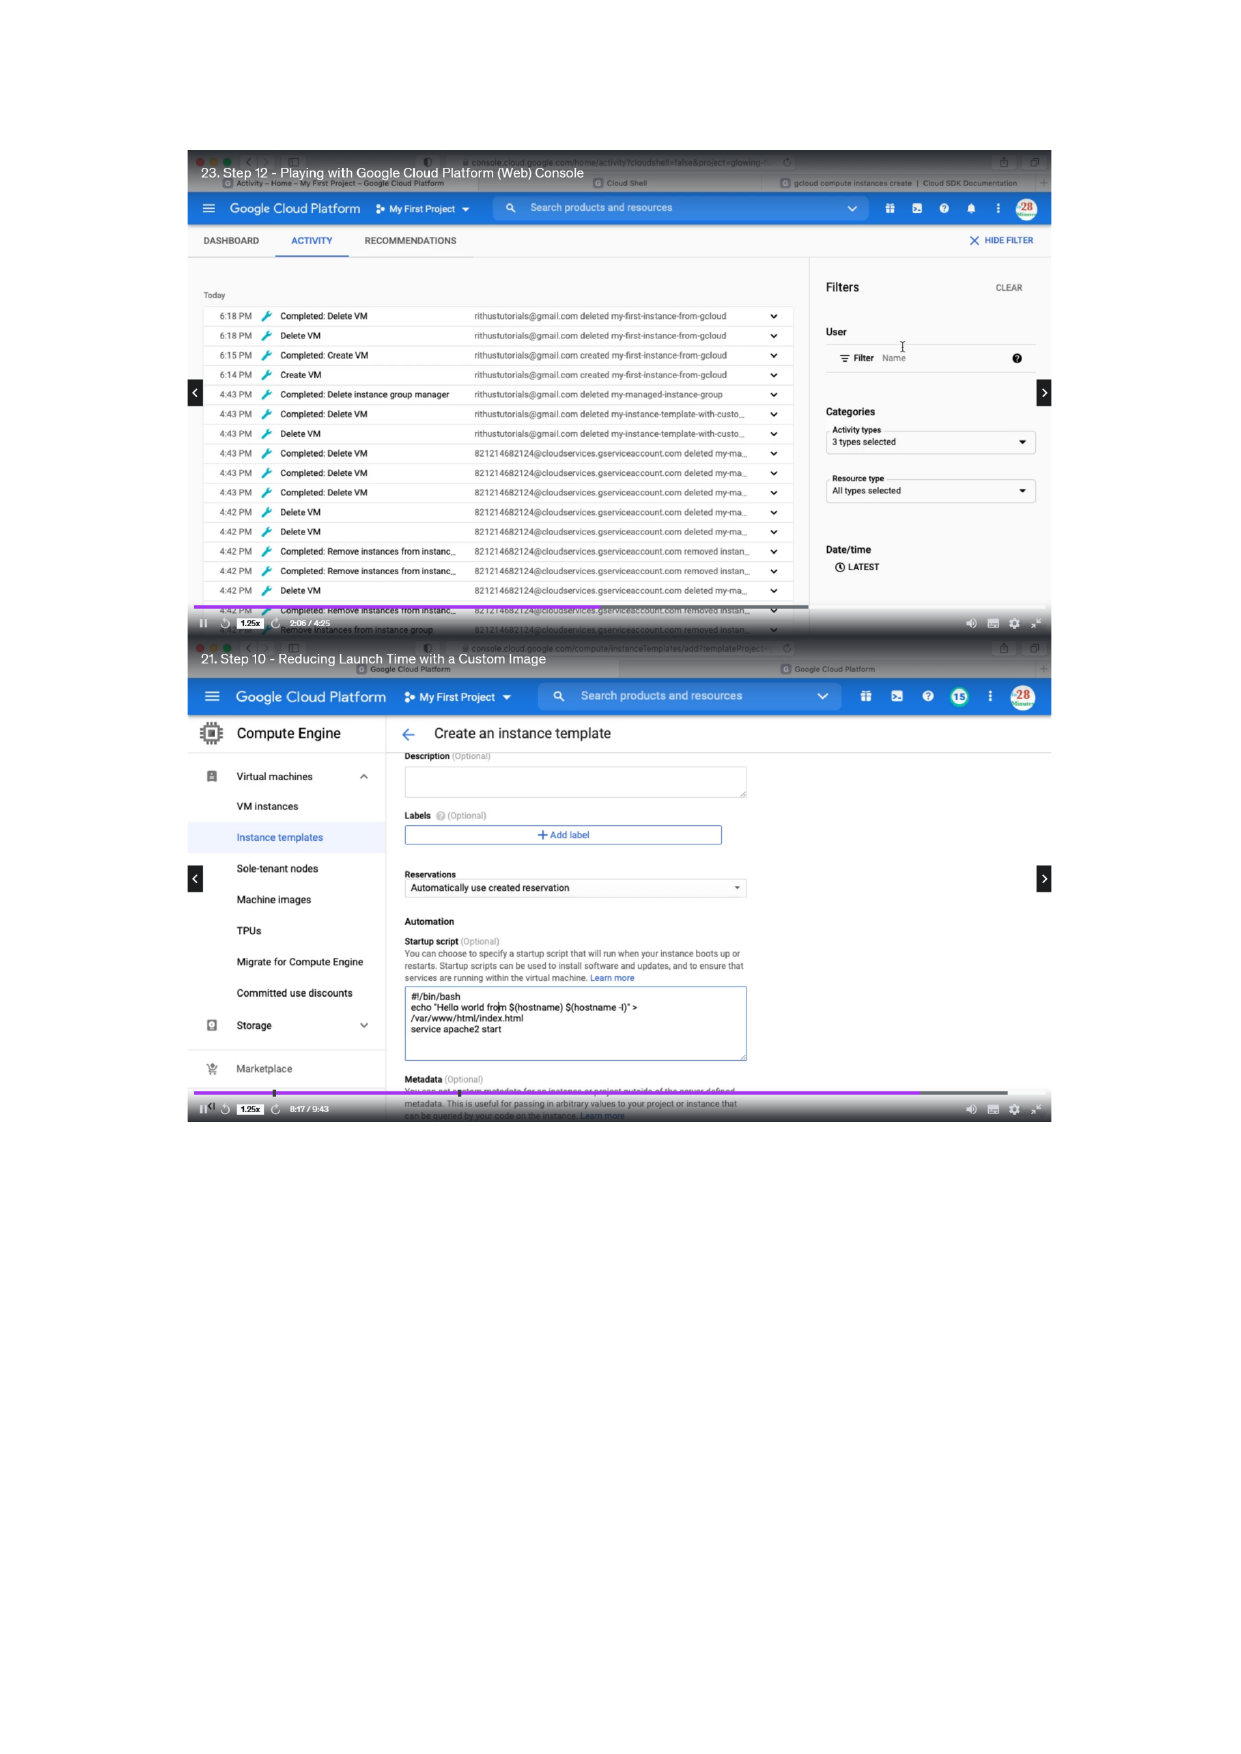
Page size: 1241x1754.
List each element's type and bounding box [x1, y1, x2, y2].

picture [187, 150, 1052, 1122]
